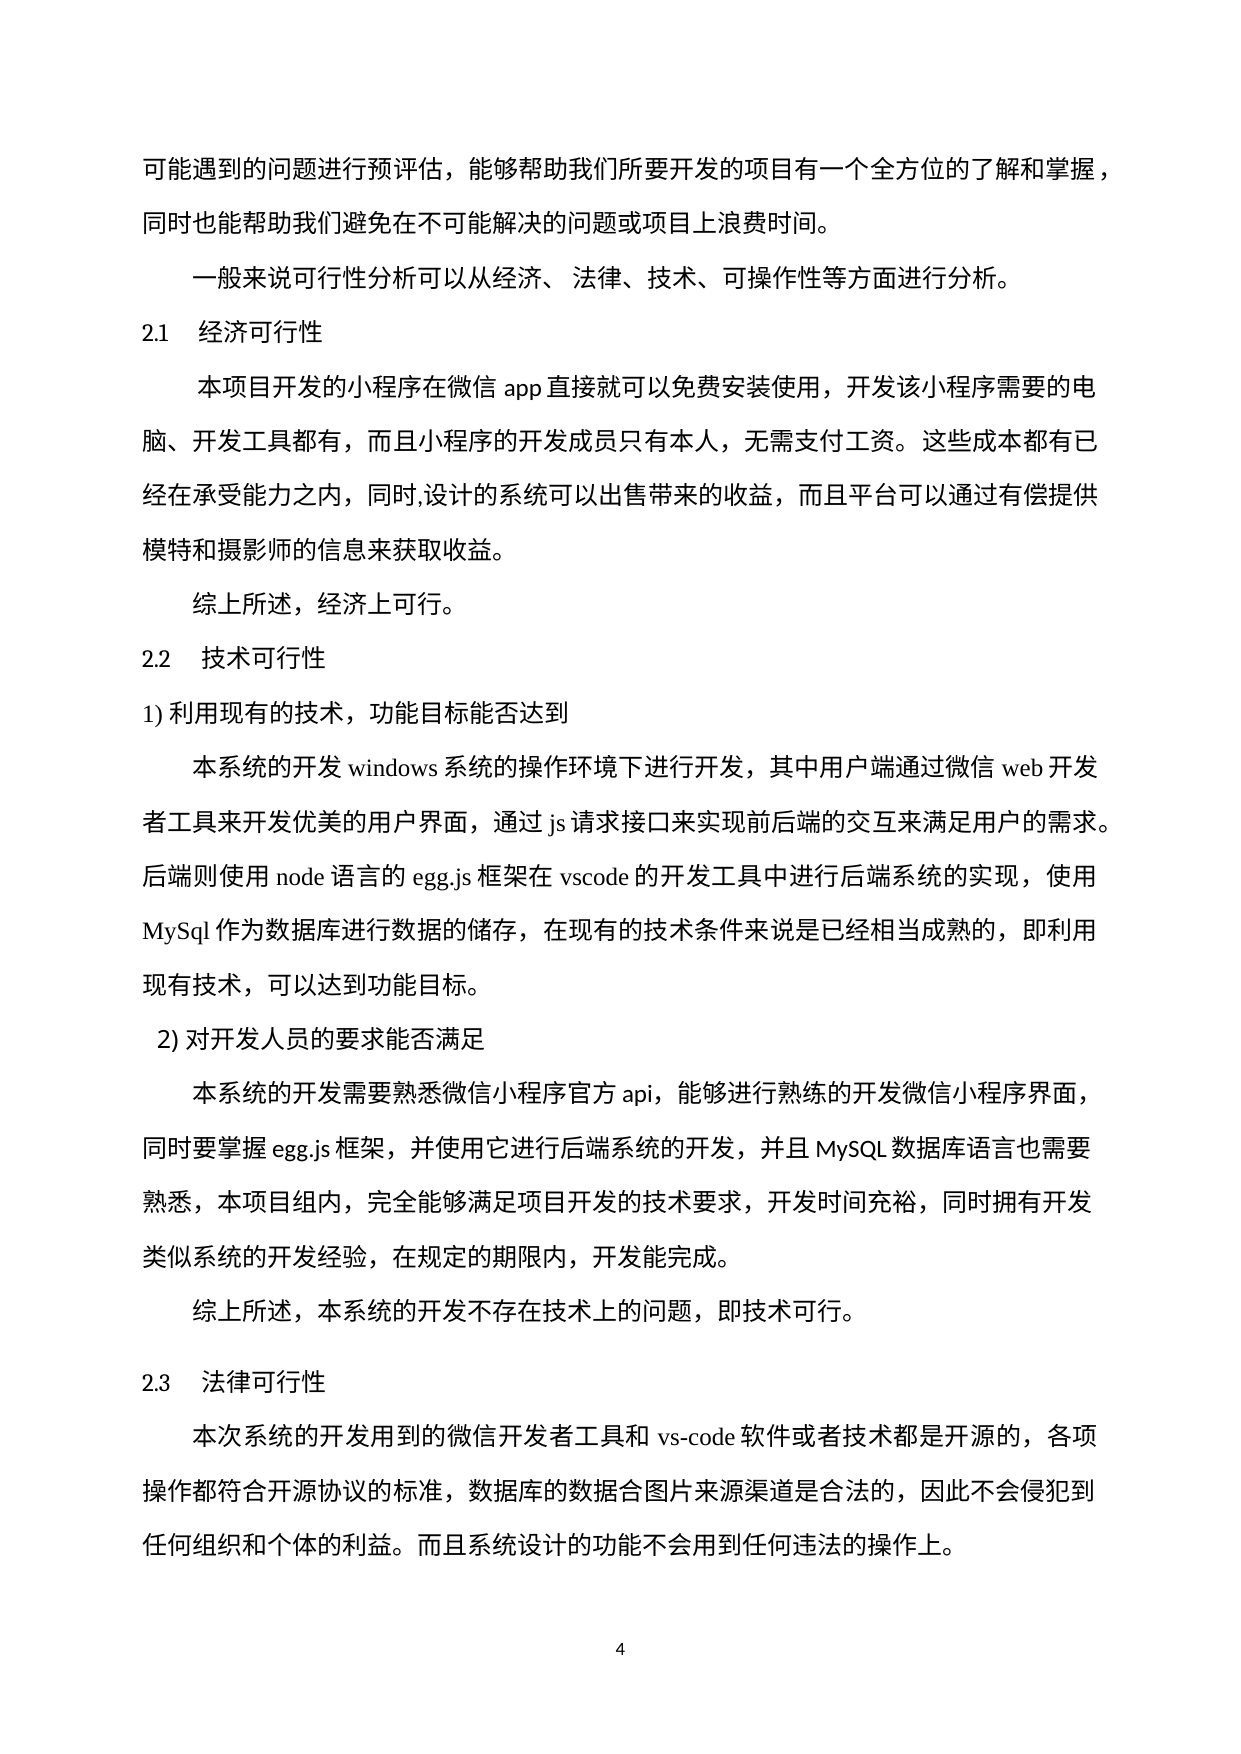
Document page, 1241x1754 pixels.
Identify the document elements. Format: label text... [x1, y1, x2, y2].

text 一般来说可行性分析可以从经济、 法律、技术、可操作性等方面进行分析。 [142, 258, 1098, 294]
text 技术可行性 [142, 639, 1098, 675]
list 利用现有的技术，功能目标能否达到 [142, 693, 1098, 729]
text 综上所述，经济上可行。 [142, 584, 1098, 621]
list 综上所述，本系统的开发不存在技术上的问题，即技术可行。 [142, 1291, 1098, 1328]
list 本系统的开发需要熟悉微信小程序官方api，能够进行熟练的开发微信小程序界面，同时要掌握egg.js框架，并使用它进行后端系统的开发，并且MySQL数据库语言也需要熟悉，本项目组内，完全能够满足项目开发的技术要求，开发时间充裕，同时拥有开发类似系统的开发经验，在规定的期限内，开发能完成。 [142, 1074, 1098, 1273]
text 经济可行性 [142, 313, 1098, 349]
text 本项目开发的小程序在微信app直接就可以免费安装使用，开发该小程序需要的电脑、开发工具都有，而且小程序的开发成员只有本人，无需支付工资。这些成本都有已经在承受能力之内，同时,设计的系统可以出售带来的收益，而且平台可以通过有偿提供模特和摄影师的信息来获取收益。 [142, 367, 1098, 566]
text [142, 149, 1098, 240]
text 本次系统的开发用到的微信开发者工具和vs-code软件或者技术都是开源的，各项操作都符合开源协议的标准，数据库的数据合图片来源渠道是合法的，因此不会侵犯到任何组织和个体的利益。而且系统设计的功能不会用到任何违法的操作上。 [142, 1417, 1098, 1562]
list 对开发人员的要求能否满足 [157, 1019, 1098, 1056]
text 法律可行性 [142, 1362, 1098, 1399]
text 本系统的开发windows系统的操作环境下进行开发，其中用户端通过微信web开发者工具来开发优美的用户界面，通过js请求接口来实现前后端的交互来满足用户的需求。后端则使用node语言的egg.js框架在vscode的开发工具中进行后端系统的实现，使用MySql作为数据库进行数据的储存，在现有的技术条件来说是已经相当成熟的，即利用现有技术，可以达到功能目标。 [142, 748, 1098, 1001]
